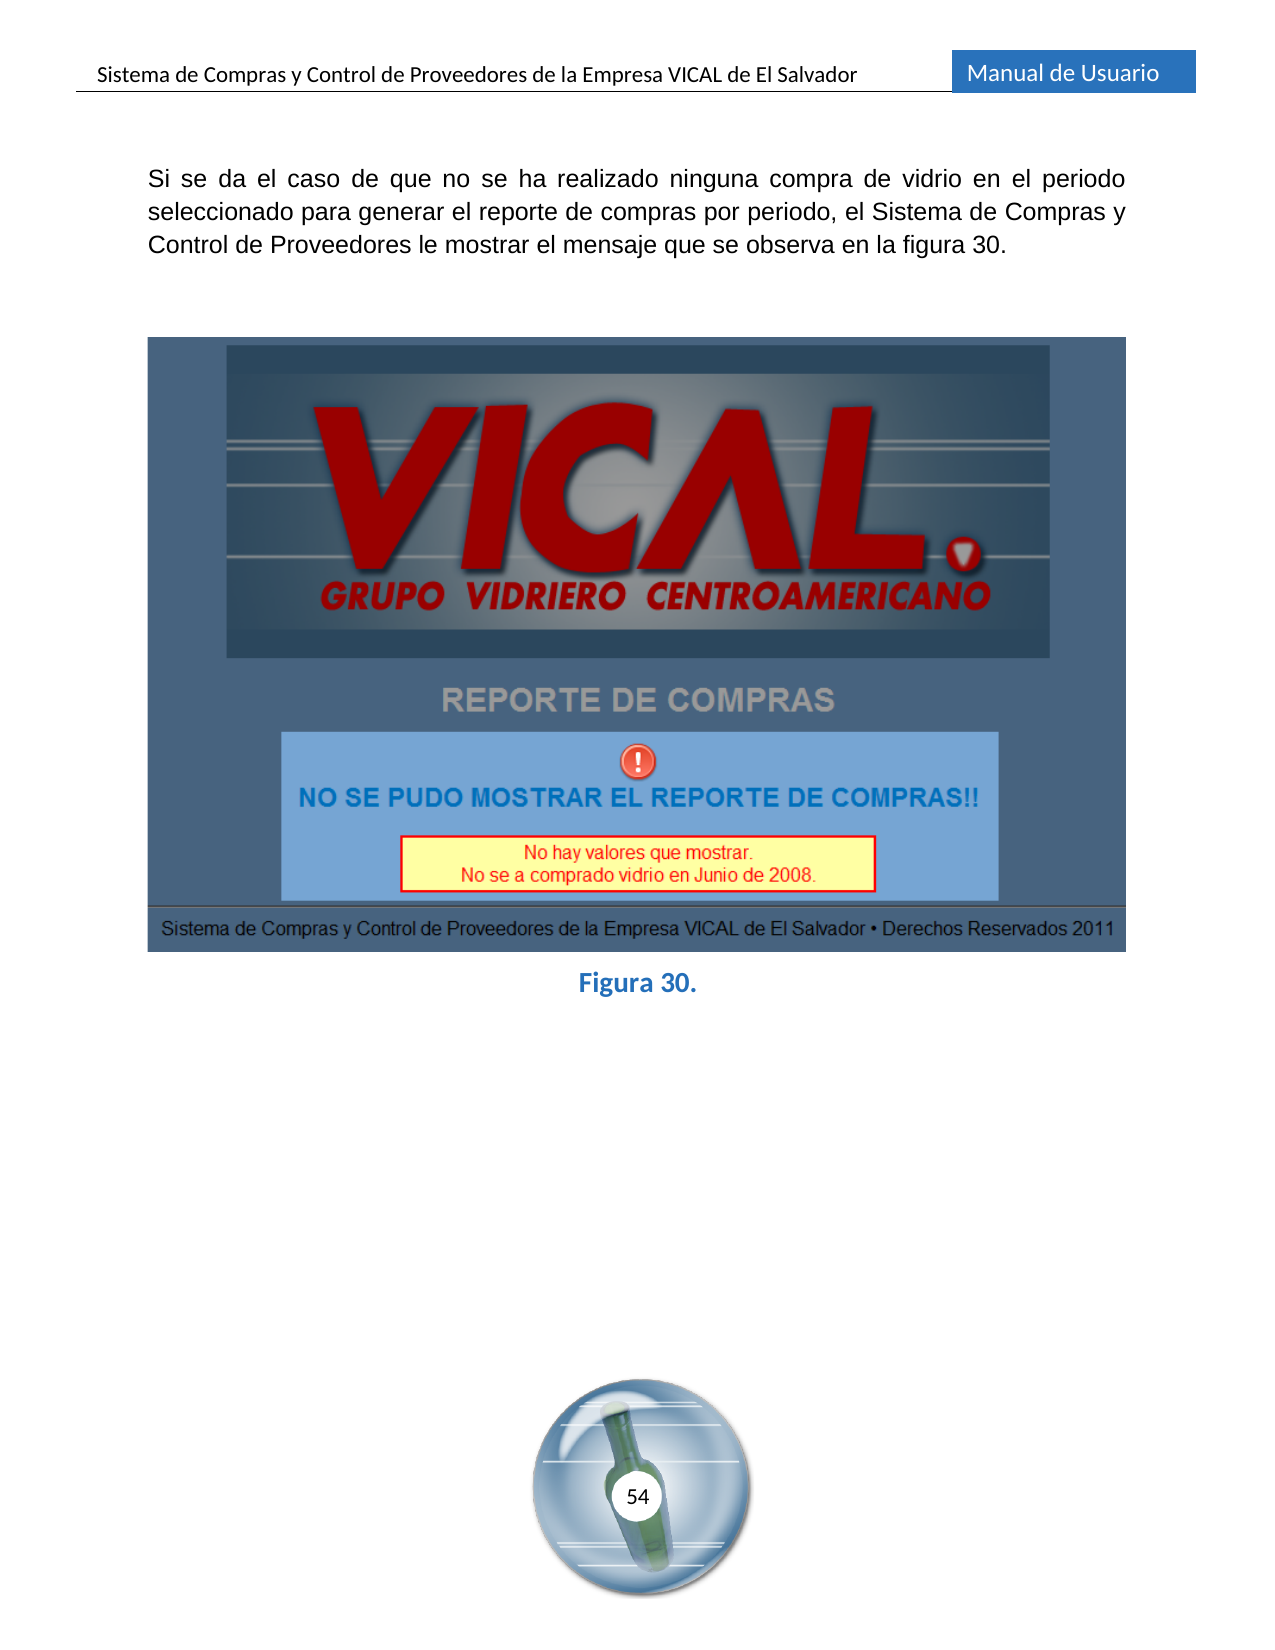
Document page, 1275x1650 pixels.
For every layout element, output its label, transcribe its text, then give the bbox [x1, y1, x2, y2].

picture [147, 337, 1126, 952]
text Si se da el caso de que no se ha realizado ninguna compra de vidrio en el periodo seleccionado para generar el reporte de compras por periodo, el Sistema de Compras y Control de Proveedores le mostrar el mensaje que se observa en la figura 30. [148, 164, 1127, 259]
picture [529, 1376, 755, 1599]
